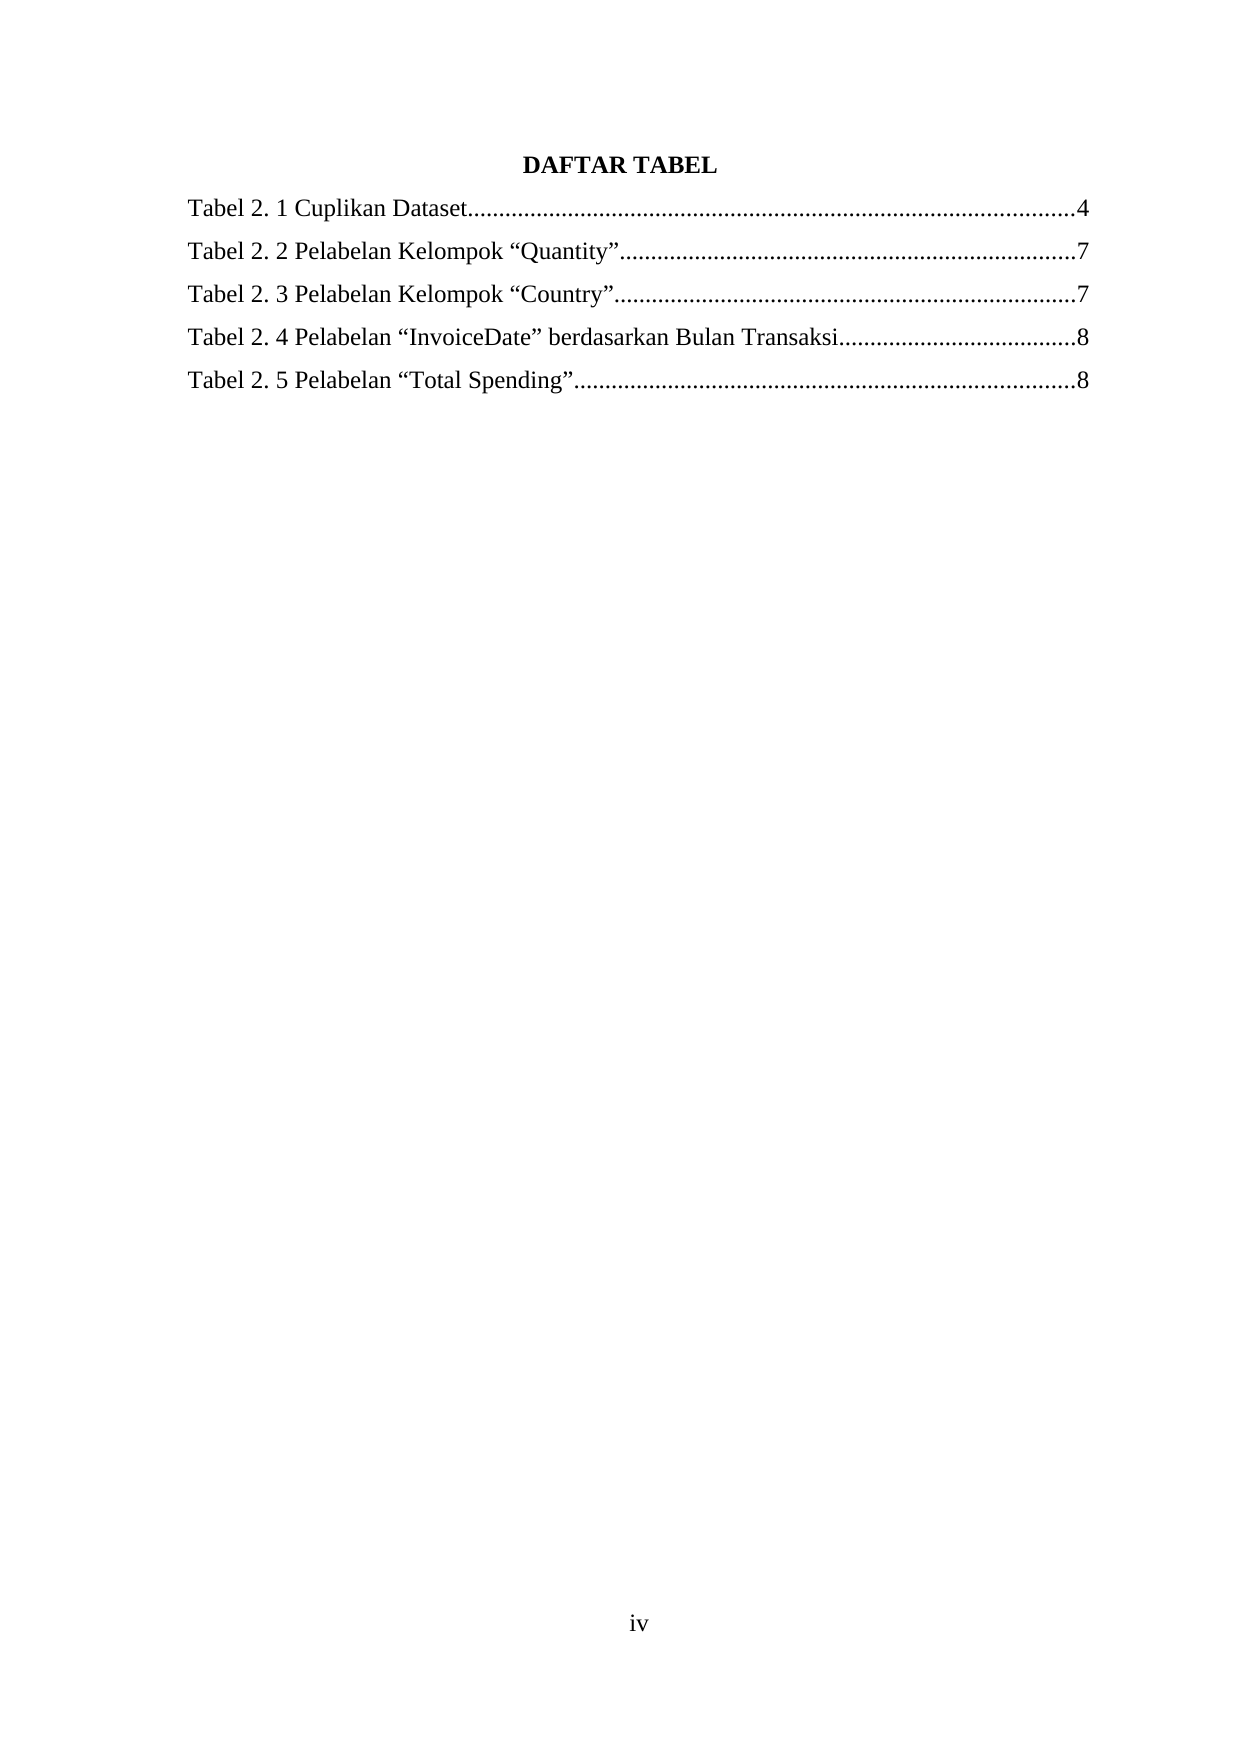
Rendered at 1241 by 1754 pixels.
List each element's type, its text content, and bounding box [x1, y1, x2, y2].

text Tabel 2. 5 Pelabelan “Total Spending” 8 [150, 366, 1090, 394]
subtitle DAFTAR TABEL [150, 150, 1090, 179]
text Tabel 2. 4 Pelabelan “InvoiceDate” berdasarkan Bulan Transaksi 8 [150, 322, 1090, 351]
text Tabel 2. 1 Cuplikan Dataset 4 [150, 193, 1090, 222]
text Tabel 2. 2 Pelabelan Kelompok “Quantity” 7 [150, 236, 1090, 265]
text Tabel 2. 3 Pelabelan Kelompok “Country” 7 [150, 279, 1090, 308]
